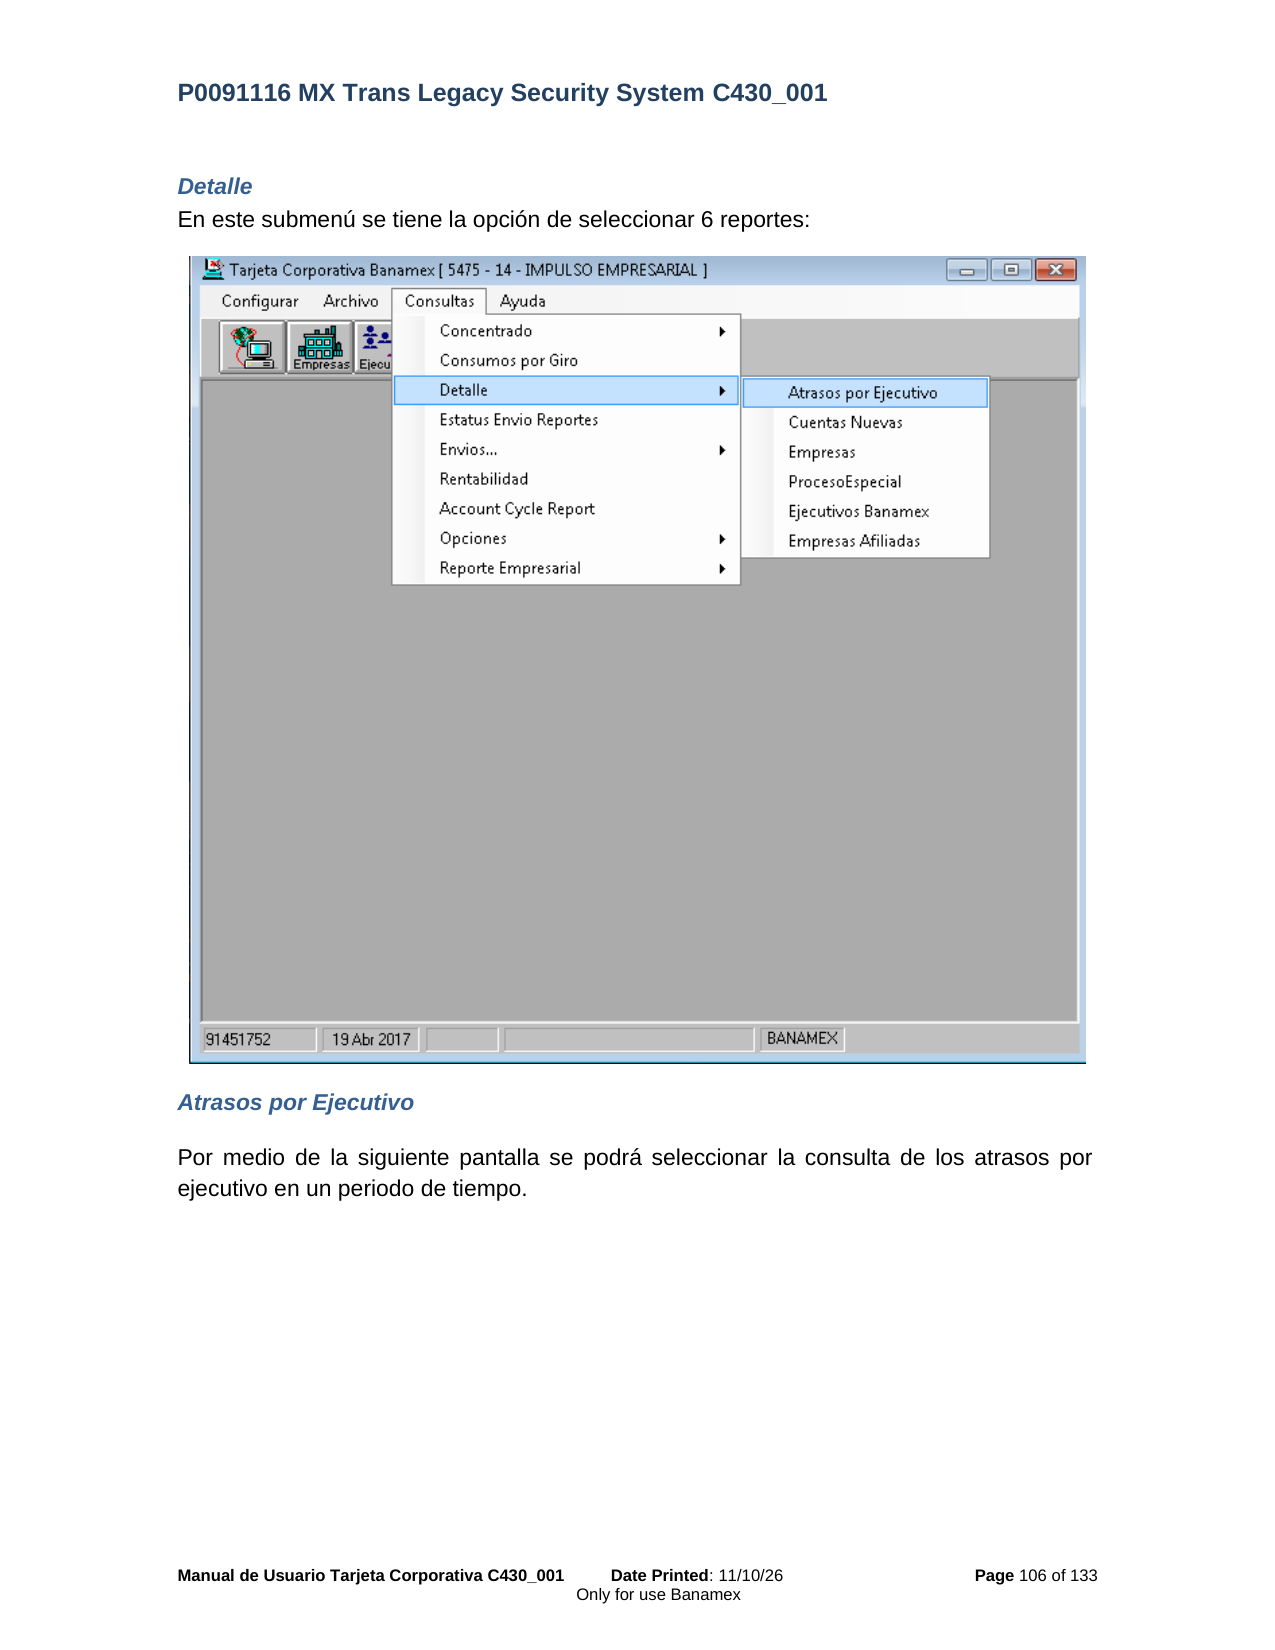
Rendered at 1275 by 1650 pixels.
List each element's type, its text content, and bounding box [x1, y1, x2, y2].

picture [189, 256, 1086, 1064]
text En este submenú se tiene la opción de seleccionar 6 reportes: [177, 206, 1098, 232]
subtitle Atrasos por Ejecutivo [177, 1089, 1098, 1115]
subtitle Detalle [177, 173, 1098, 199]
text Por medio de la siguiente pantalla se podrá seleccionar la consulta de los atrasos por ejecutivo en un periodo de tiempo. [177, 1144, 1093, 1201]
